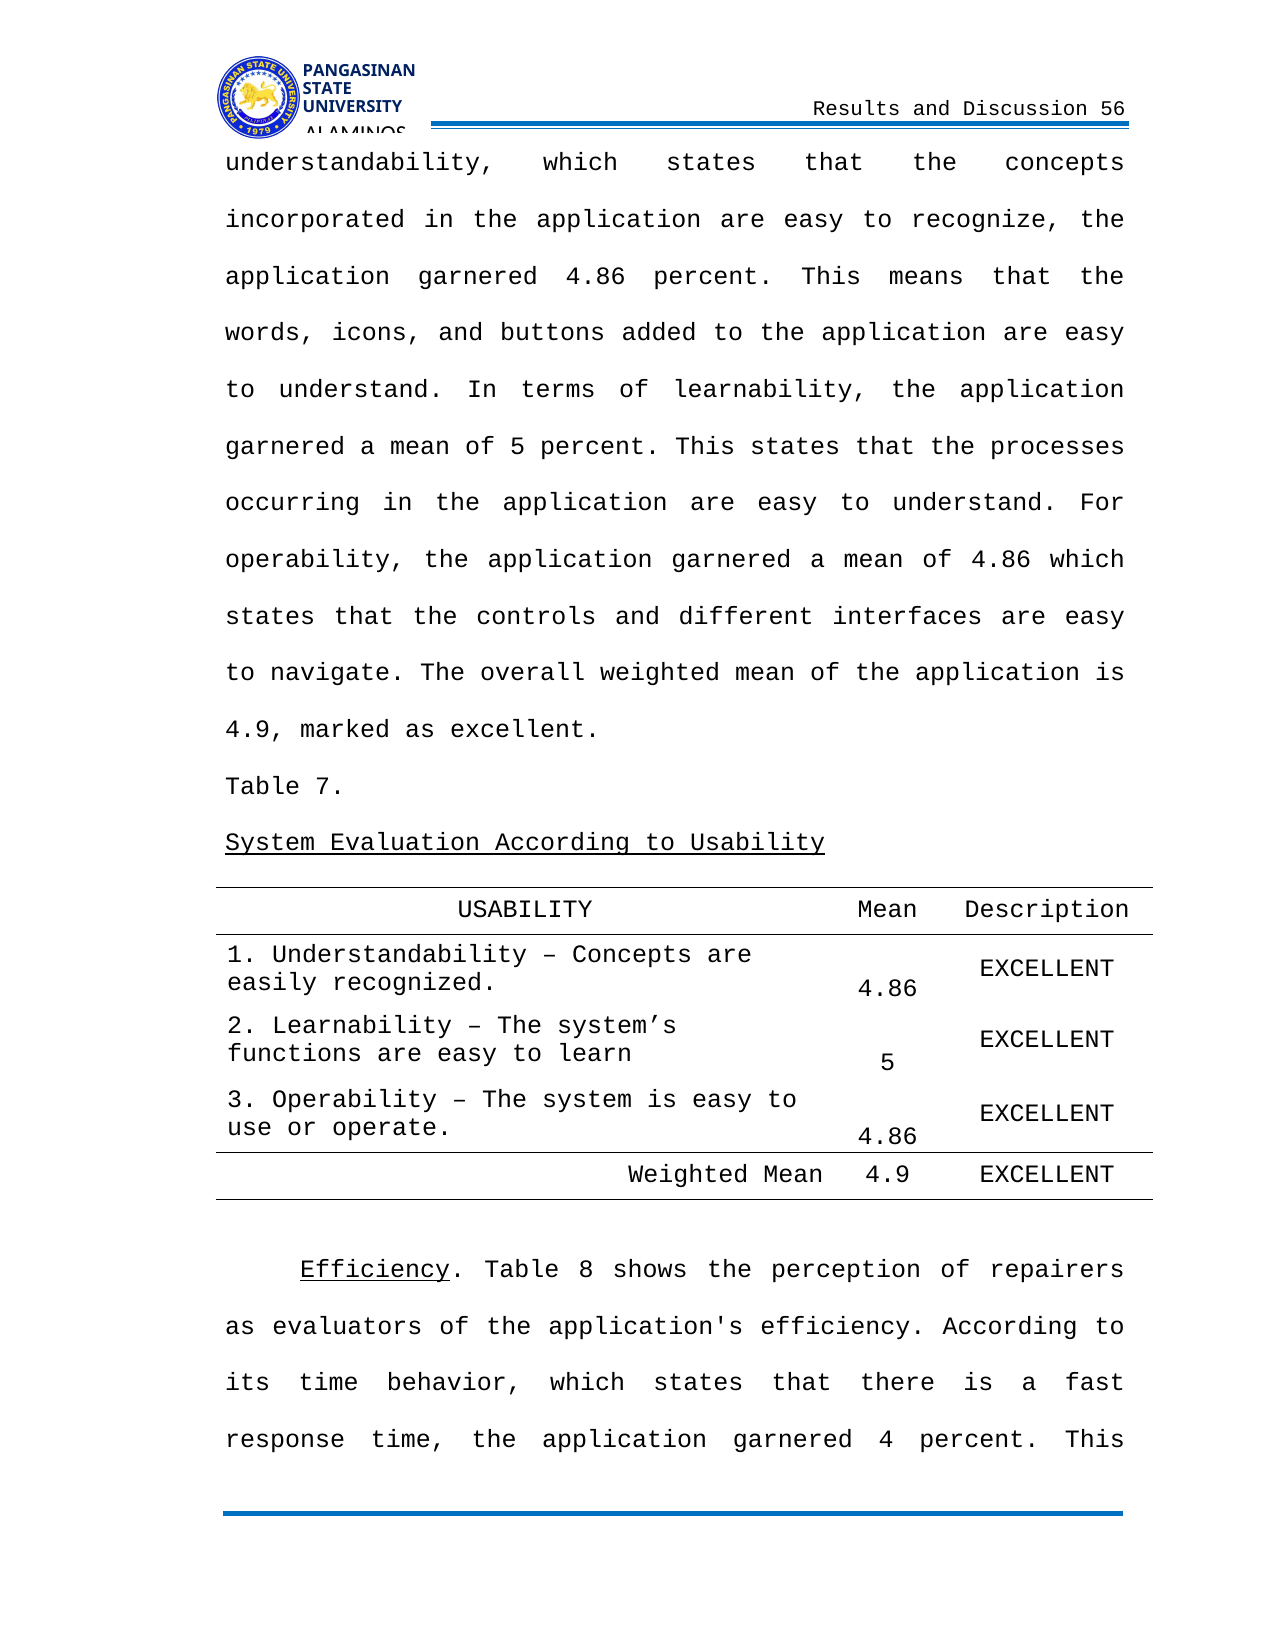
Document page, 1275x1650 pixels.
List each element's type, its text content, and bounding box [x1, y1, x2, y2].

table_cell 4.86 [834, 935, 941, 1004]
table_header Description [941, 888, 1153, 934]
table_cell 4.86 [834, 1078, 941, 1152]
table_cell 3. Operability – The system is easy to use or operate. [216, 1078, 834, 1152]
picture [217, 56, 300, 139]
table_cell 4.9 [834, 1153, 941, 1199]
table_header Mean [834, 888, 941, 934]
table_cell EXCELLENT [941, 1078, 1153, 1152]
table_cell EXCELLENT [941, 935, 1153, 1004]
table_cell 5 [834, 1004, 941, 1078]
table_cell Weighted Mean [216, 1153, 834, 1199]
table_header USABILITY [216, 888, 834, 934]
table_cell EXCELLENT [941, 1153, 1153, 1199]
table_cell 2. Learnability – The system’s functions are easy to learn [216, 1004, 834, 1078]
text Table 7. [225, 773, 1125, 802]
table_cell EXCELLENT [941, 1004, 1153, 1078]
text System Evaluation According to Usability [225, 830, 1125, 858]
table_cell 1. Understandability – Concepts are easily recognized. [216, 935, 834, 1004]
